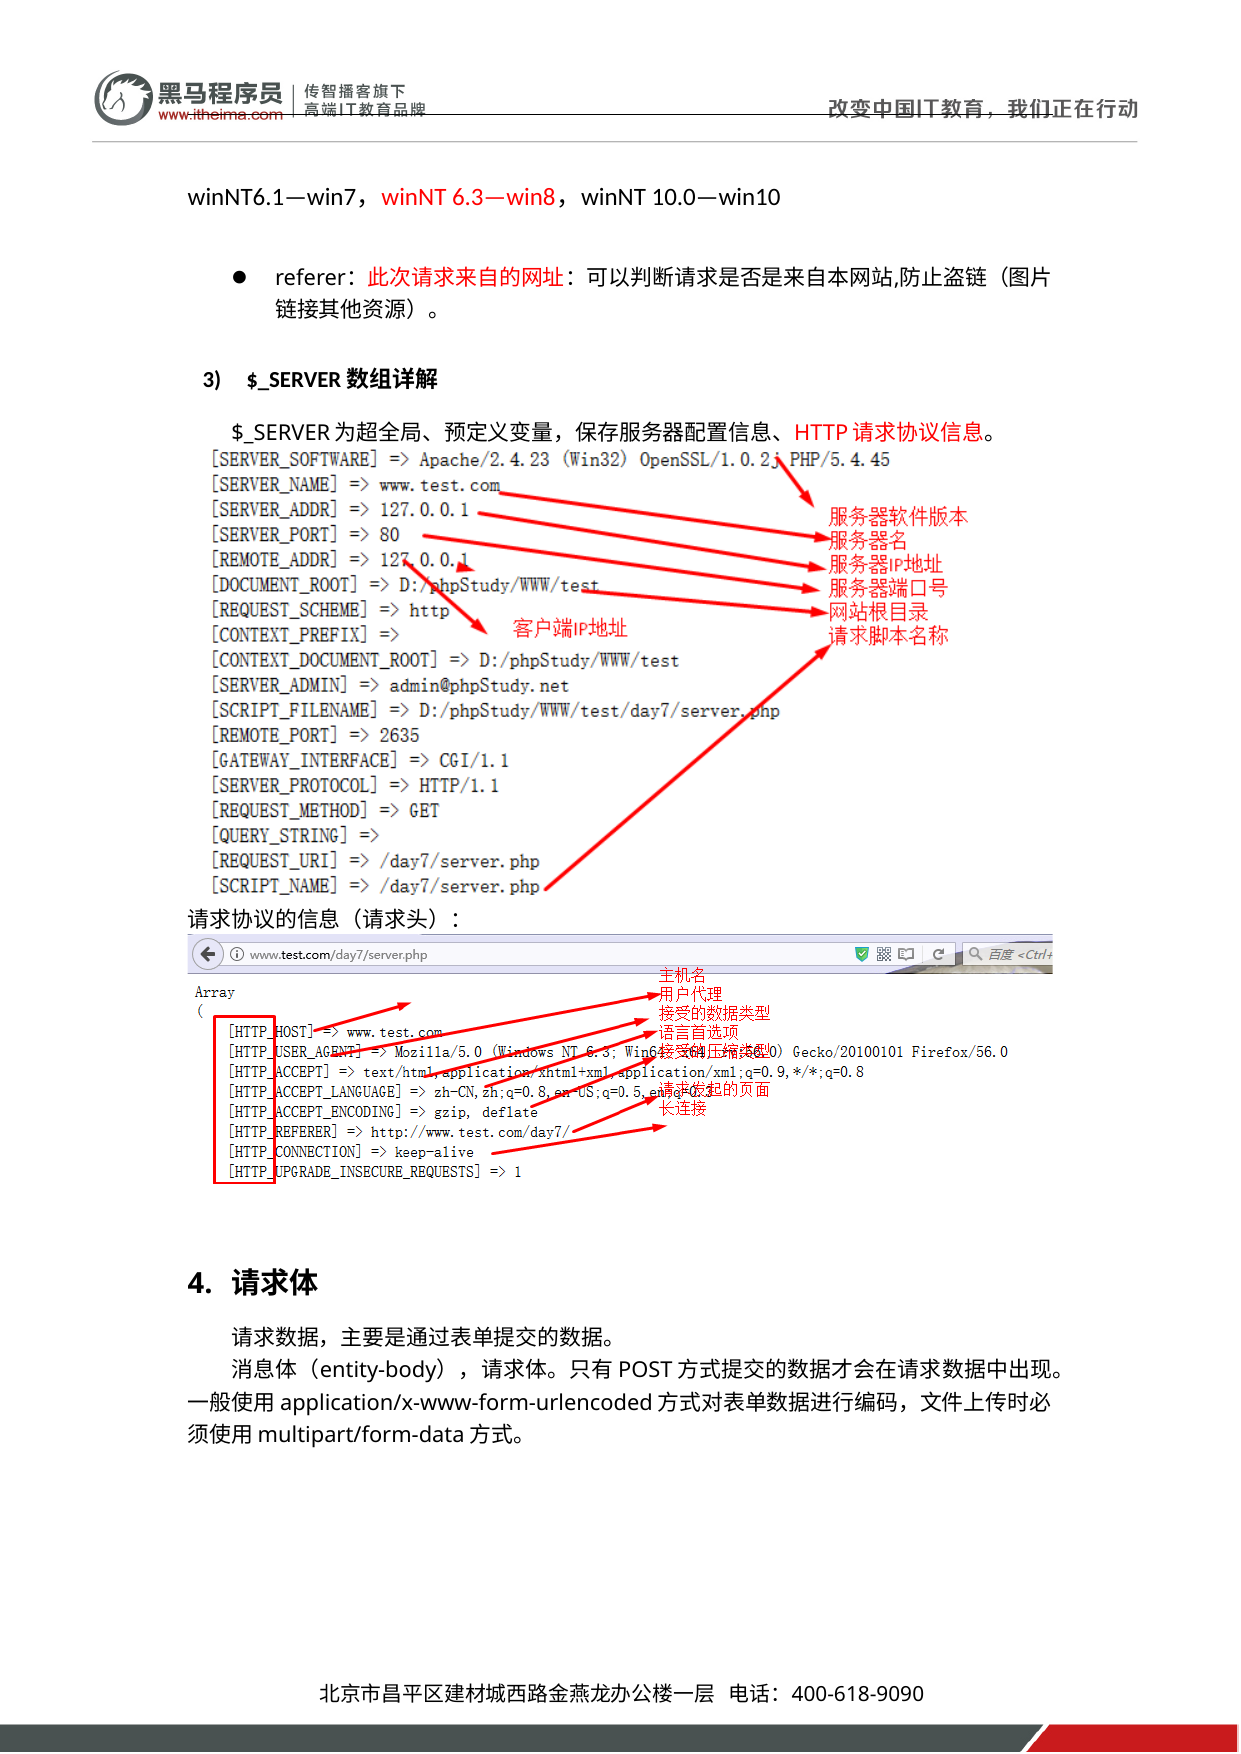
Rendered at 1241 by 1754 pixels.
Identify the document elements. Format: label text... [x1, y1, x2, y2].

text 请求数据，主要是通过表单提交的数据。 [187, 1319, 1053, 1352]
picture [0, 0, 1241, 150]
subtitle 请求体 [187, 1248, 1053, 1313]
text winNT6.1—win7，winNT 6.3—win8，winNT 10.0—win10 [187, 162, 1053, 227]
picture [187, 934, 1053, 1184]
picture [0, 1671, 1239, 1752]
list referer：此次请求来自的网址：可以判断请求是否是来自本网站,防止盗链（图片链接其他资源）。 [231, 259, 1053, 324]
text $_SERVER为超全局、预定义变量，保存服务器配置信息、HTTP请求协议信息。 [187, 414, 1053, 447]
text 请求协议的信息（请求头）： [187, 902, 1053, 934]
subtitle $_SERVER数组详解 [202, 345, 1053, 410]
text 消息体（entity-body），请求体。只有POST方式提交的数据才会在请求数据中出现。一般使用application/x-www-form-urlencoded方式对表单数据进行编码，文件上传时必须使用multipart/form-data方式。 [187, 1352, 1053, 1449]
picture [187, 447, 1053, 900]
